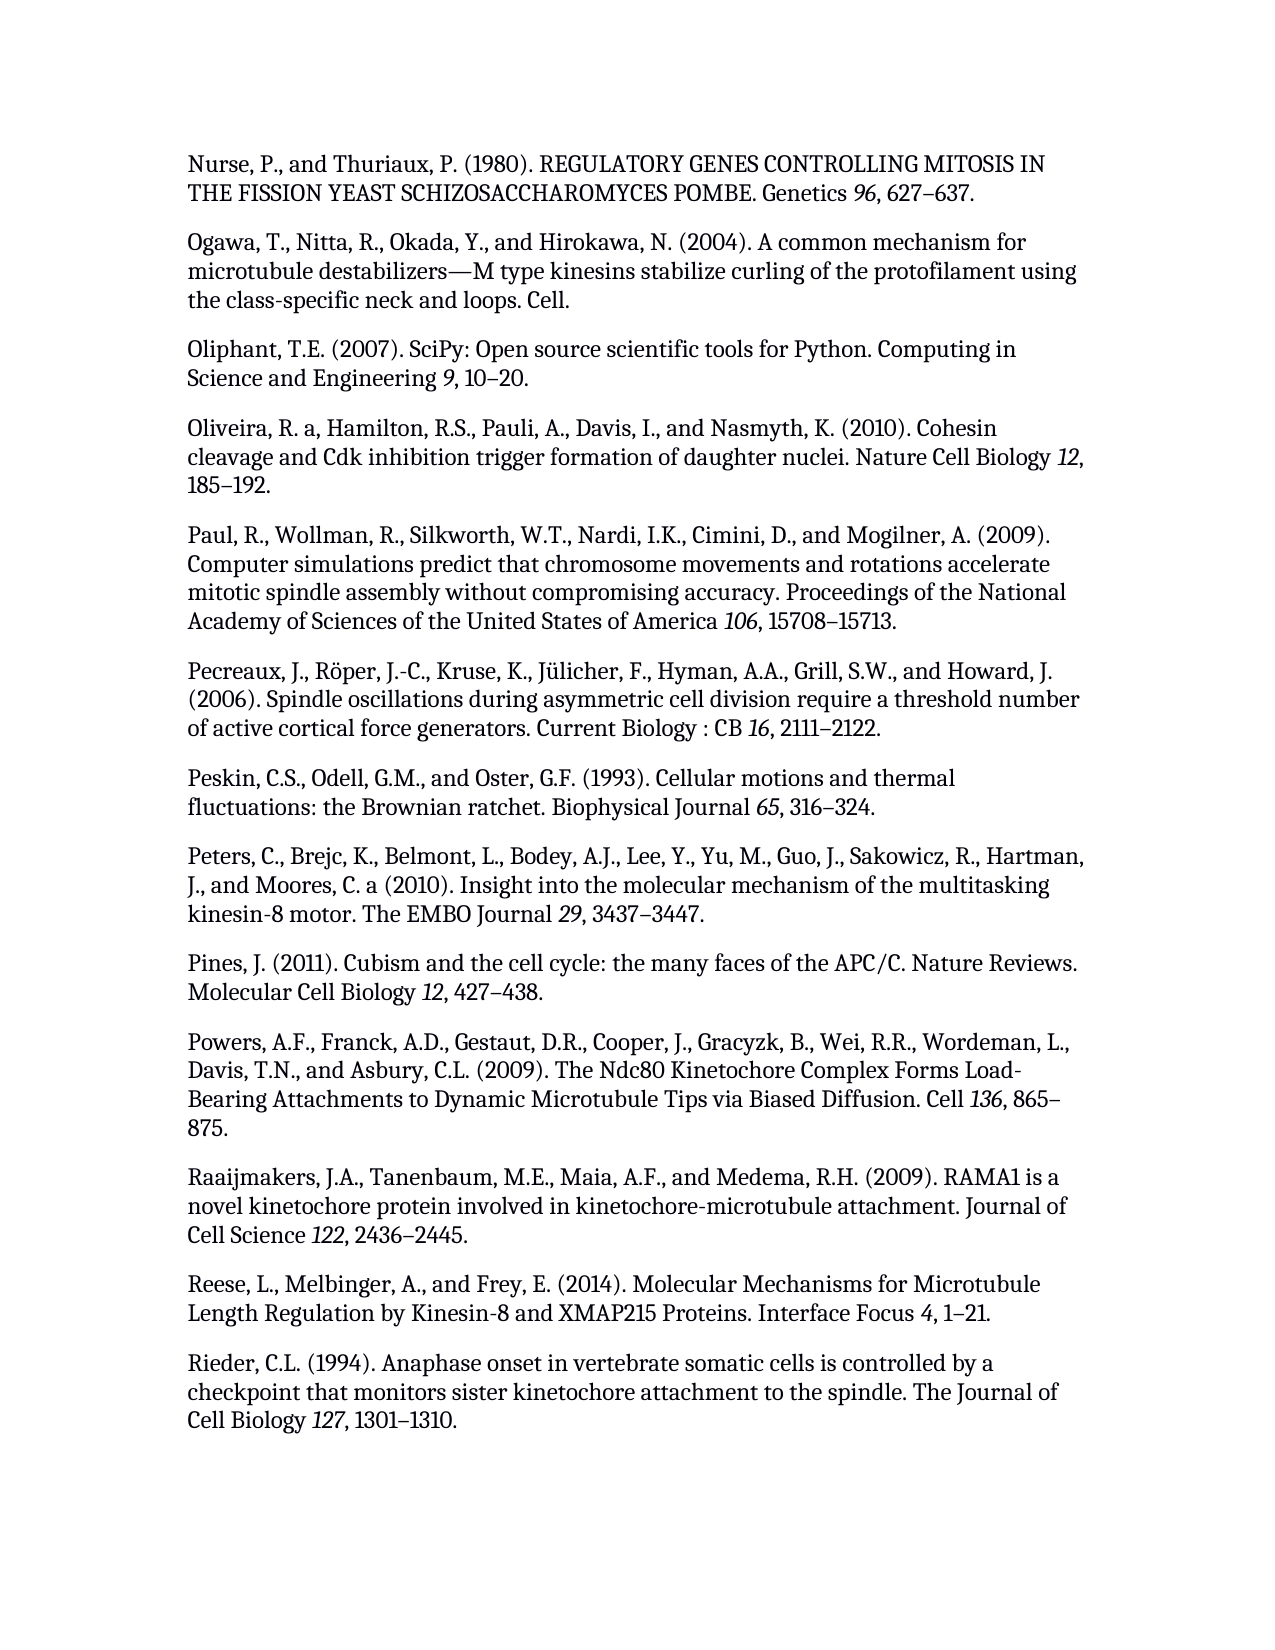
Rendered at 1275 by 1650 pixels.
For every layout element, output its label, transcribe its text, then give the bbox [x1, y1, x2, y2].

text Peters, C., Brejc, K., Belmont, L., Bodey, A.J., Lee, Y., Yu, M., Guo, J., Sakowicz, R., Hartman, J., and Moores, C. a (2010). Insight into the molecular mechanism of the multitasking kinesin-8 motor. The EMBO Journal 29, 3437–3447. [187, 842, 1087, 928]
text Raaijmakers, J.A., Tanenbaum, M.E., Maia, A.F., and Medema, R.H. (2009). RAMA1 is a novel kinetochore protein involved in kinetochore-microtubule attachment. Journal of Cell Science 122, 2436–2445. [187, 1163, 1087, 1249]
text Powers, A.F., Franck, A.D., Gestaut, D.R., Cooper, J., Gracyzk, B., Wei, R.R., Wordeman, L., Davis, T.N., and Asbury, C.L. (2009). The Ndc80 Kinetochore Complex Forms Load-Bearing Attachments to Dynamic Microtubule Tips via Biased Diffusion. Cell 136, 865–875. [187, 1027, 1087, 1142]
text Peskin, C.S., Odell, G.M., and Oster, G.F. (1993). Cellular motions and thermal fluctuations: the Brownian ratchet. Biophysical Journal 65, 316–324. [187, 764, 1087, 821]
text Nurse, P., and Thuriaux, P. (1980). REGULATORY GENES CONTROLLING MITOSIS IN THE FISSION YEAST SCHIZOSACCHAROMYCES POMBE. Genetics 96, 627–637. [187, 150, 1087, 207]
text Ogawa, T., Nitta, R., Okada, Y., and Hirokawa, N. (2004). A common mechanism for microtubule destabilizers—M type kinesins stabilize curling of the protofilament using the class-specific neck and loops. Cell. [187, 228, 1087, 314]
text Oliveira, R. a, Hamilton, R.S., Pauli, A., Davis, I., and Nasmyth, K. (2010). Cohesin cleavage and Cdk inhibition trigger formation of daughter nuclei. Nature Cell Biology 12, 185–192. [187, 414, 1087, 500]
text Reese, L., Melbinger, A., and Frey, E. (2014). Molecular Mechanisms for Microtubule Length Regulation by Kinesin-8 and XMAP215 Proteins. Interface Focus 4, 1–21. [187, 1270, 1087, 1328]
text Oliphant, T.E. (2007). SciPy: Open source scientific tools for Python. Computing in Science and Engineering 9, 10–20. [187, 335, 1087, 393]
text Pines, J. (2011). Cubism and the cell cycle: the many faces of the APC/C. Nature Reviews. Molecular Cell Biology 12, 427–438. [187, 949, 1087, 1007]
text Pecreaux, J., Röper, J.-C., Kruse, K., Jülicher, F., Hyman, A.A., Grill, S.W., and Howard, J. (2006). Spindle oscillations during asymmetric cell division require a threshold number of active cortical force generators. Current Biology : CB 16, 2111–2122. [187, 657, 1087, 743]
text Paul, R., Wollman, R., Silkworth, W.T., Nardi, I.K., Cimini, D., and Mogilner, A. (2009). Computer simulations predict that chromosome movements and rotations accelerate mitotic spindle assembly without compromising accuracy. Proceedings of the National Academy of Sciences of the United States of America 106, 15708–15713. [187, 521, 1087, 636]
text Rieder, C.L. (1994). Anaphase onset in vertebrate somatic cells is controlled by a checkpoint that monitors sister kinetochore attachment to the spindle. The Journal of Cell Biology 127, 1301–1310. [187, 1349, 1087, 1435]
